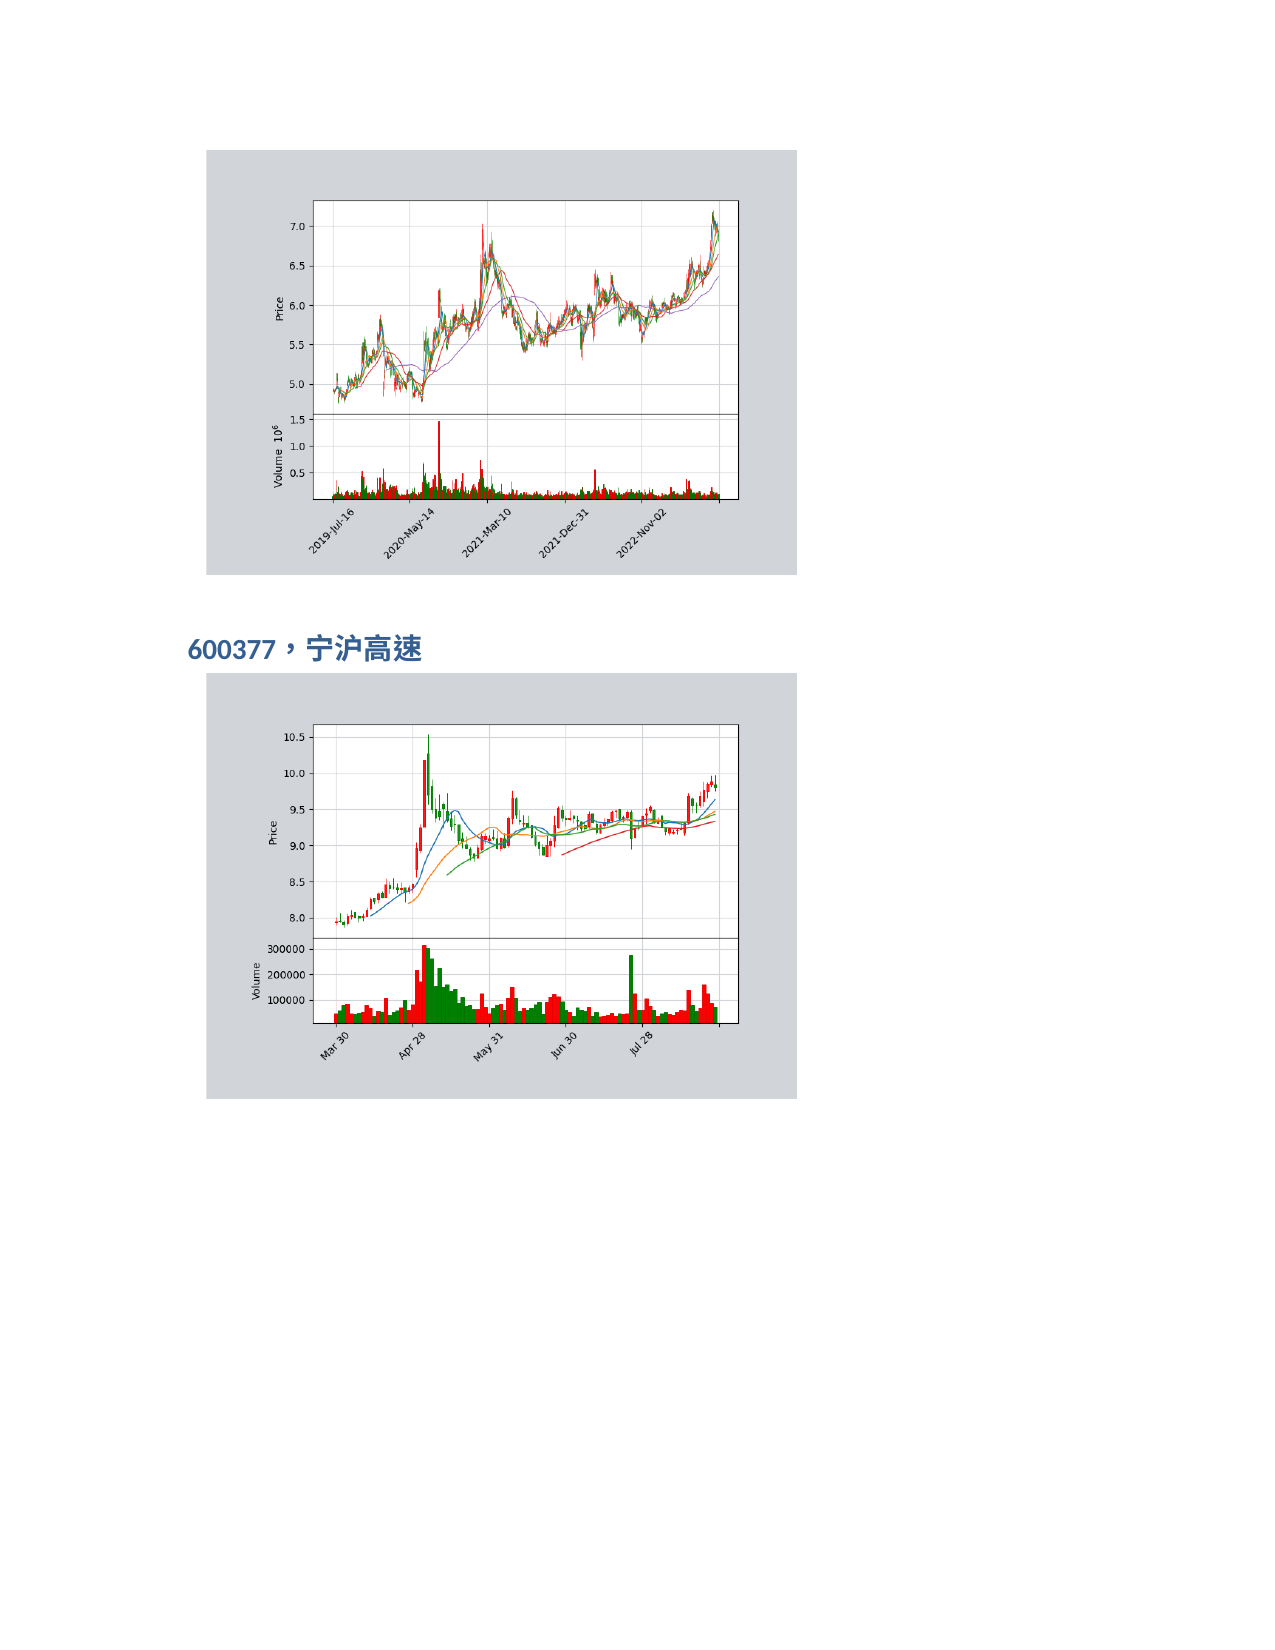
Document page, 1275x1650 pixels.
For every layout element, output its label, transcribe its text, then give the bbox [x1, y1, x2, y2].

picture [206, 673, 797, 1099]
picture [206, 150, 797, 575]
subtitle 600377，宁沪高速 [187, 628, 1087, 668]
